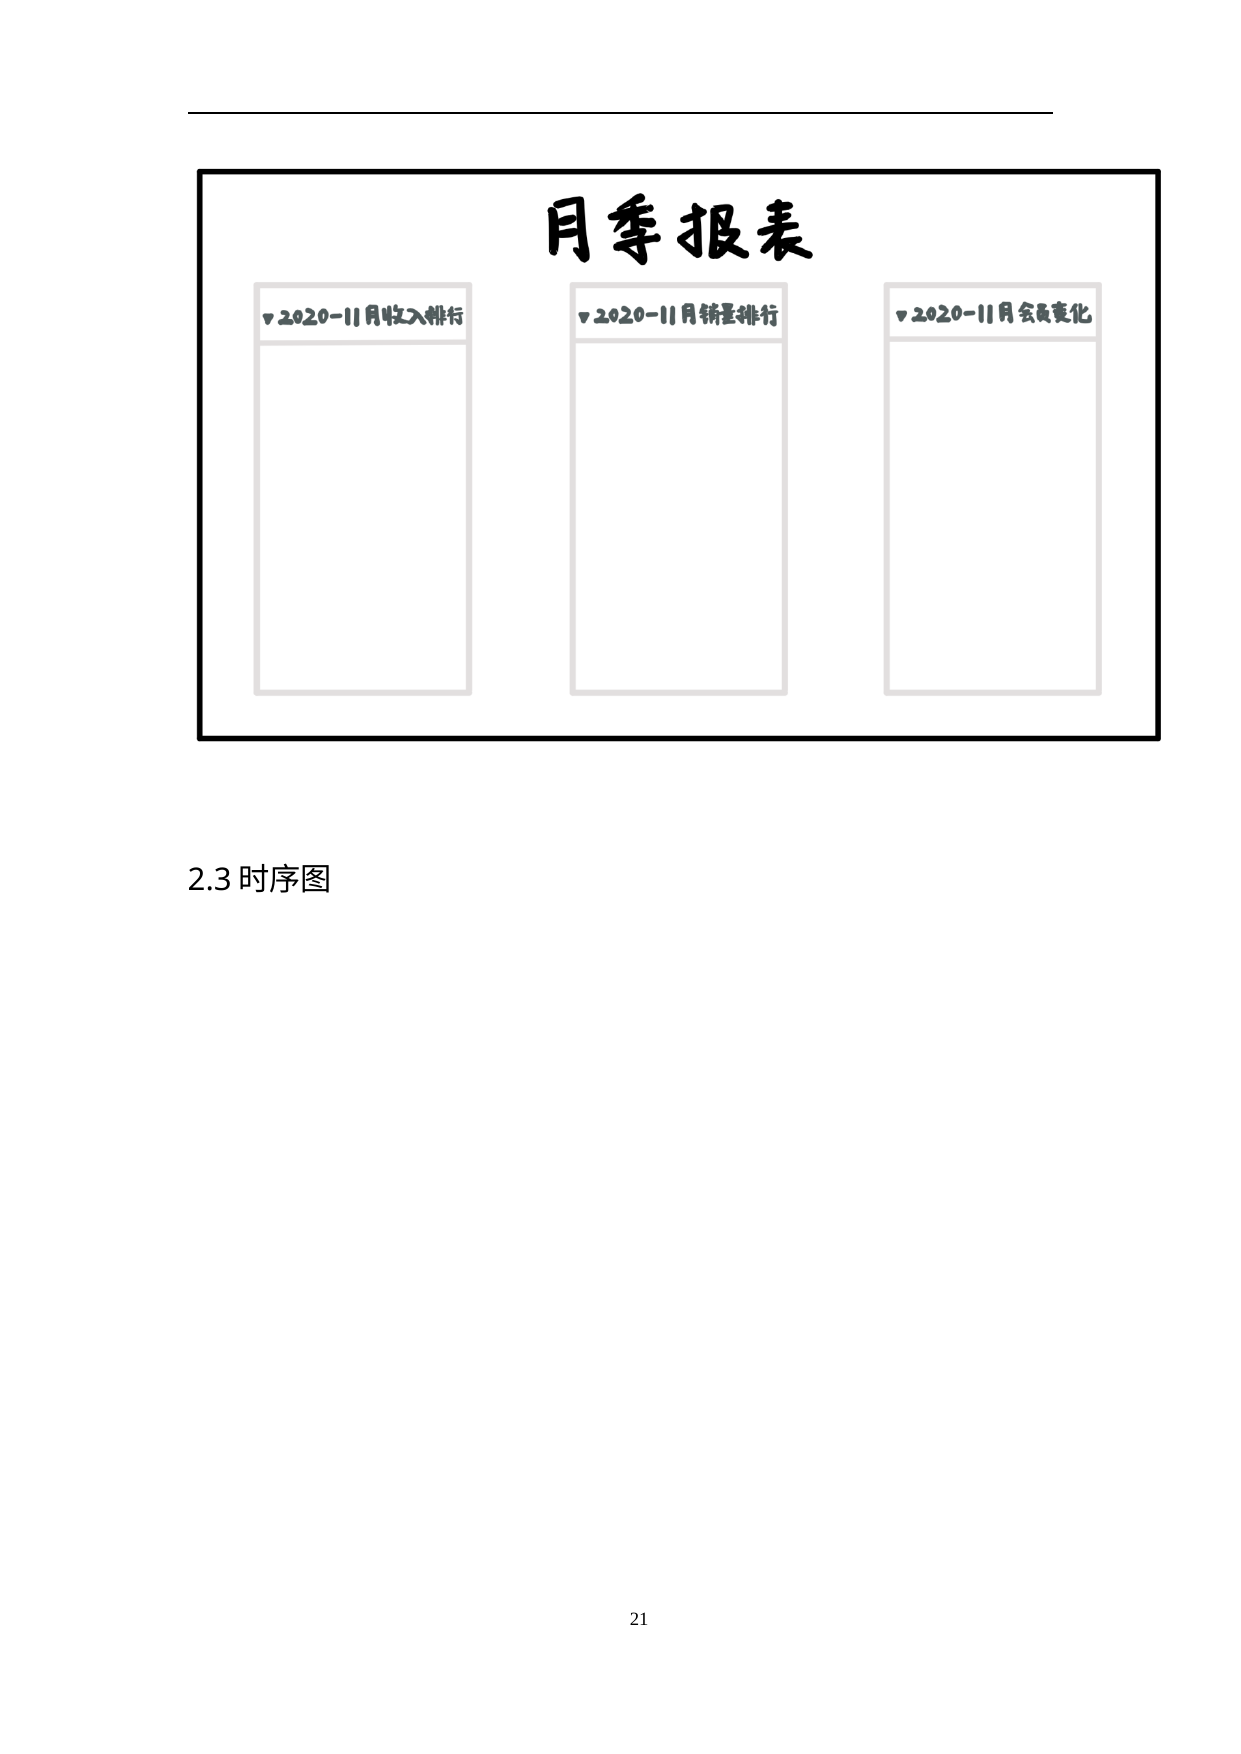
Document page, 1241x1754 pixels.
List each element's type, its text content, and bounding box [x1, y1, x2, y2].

picture [187, 163, 1169, 743]
subtitle 2.3时序图 [187, 843, 1053, 911]
